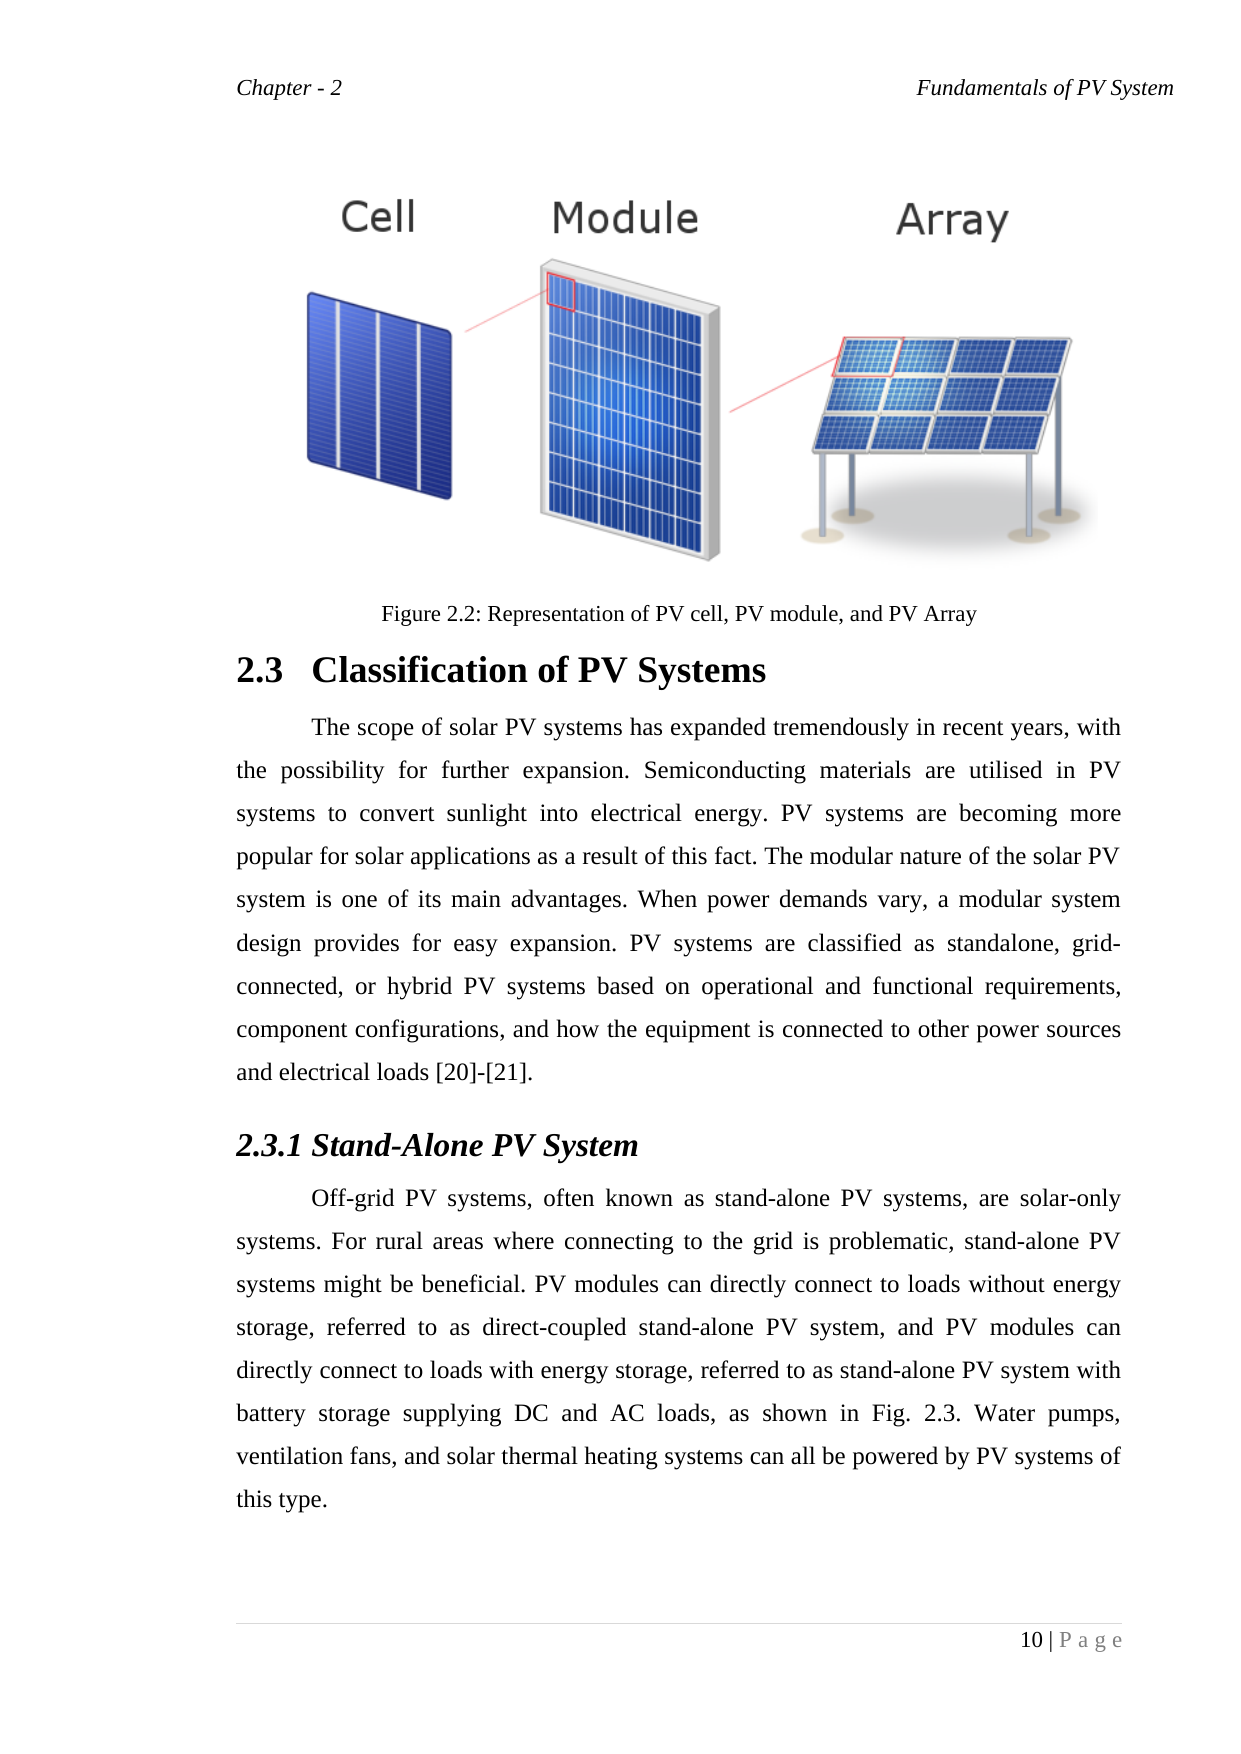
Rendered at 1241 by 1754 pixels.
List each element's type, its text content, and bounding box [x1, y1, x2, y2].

picture [260, 177, 1098, 596]
text 2.3.1 Stand-Alone PV System [236, 1125, 1122, 1163]
text The scope of solar PV systems has expanded tremendously in recent years, with the possibility for further expansion. Semiconducting materials are utilised in PV systems to convert sunlight into electrical energy. PV systems are becoming more popular for solar applications as a result of this fact. The modular nature of the solar PV system is one of its main advantages. When power demands vary, a modular system design provides for easy expansion. PV systems are classified as standalone, grid-connected, or hybrid PV systems based on operational and functional requirements, component configurations, and how the equipment is connected to other power sources and electrical loads [20]-[21]. [236, 712, 1122, 1086]
text 2.3 Classification of PV Systems [236, 647, 1122, 690]
text Off-grid PV systems, often known as stand-alone PV systems, are solar-only systems. For rural areas where connecting to the grid is problematic, stand-alone PV systems might be beneficial. PV modules can directly connect to loads without energy storage, referred to as direct-coupled stand-alone PV system, and PV modules can directly connect to loads with energy storage, referred to as stand-alone PV system with battery storage supplying DC and AC loads, as shown in Fig. 2.3. Water pumps, ventilation fans, and solar thermal heating systems can all be powered by PV systems of this type. [236, 1183, 1122, 1513]
text Figure 2.2: Representation of PV cell, PV module, and PV Array [236, 600, 1122, 626]
